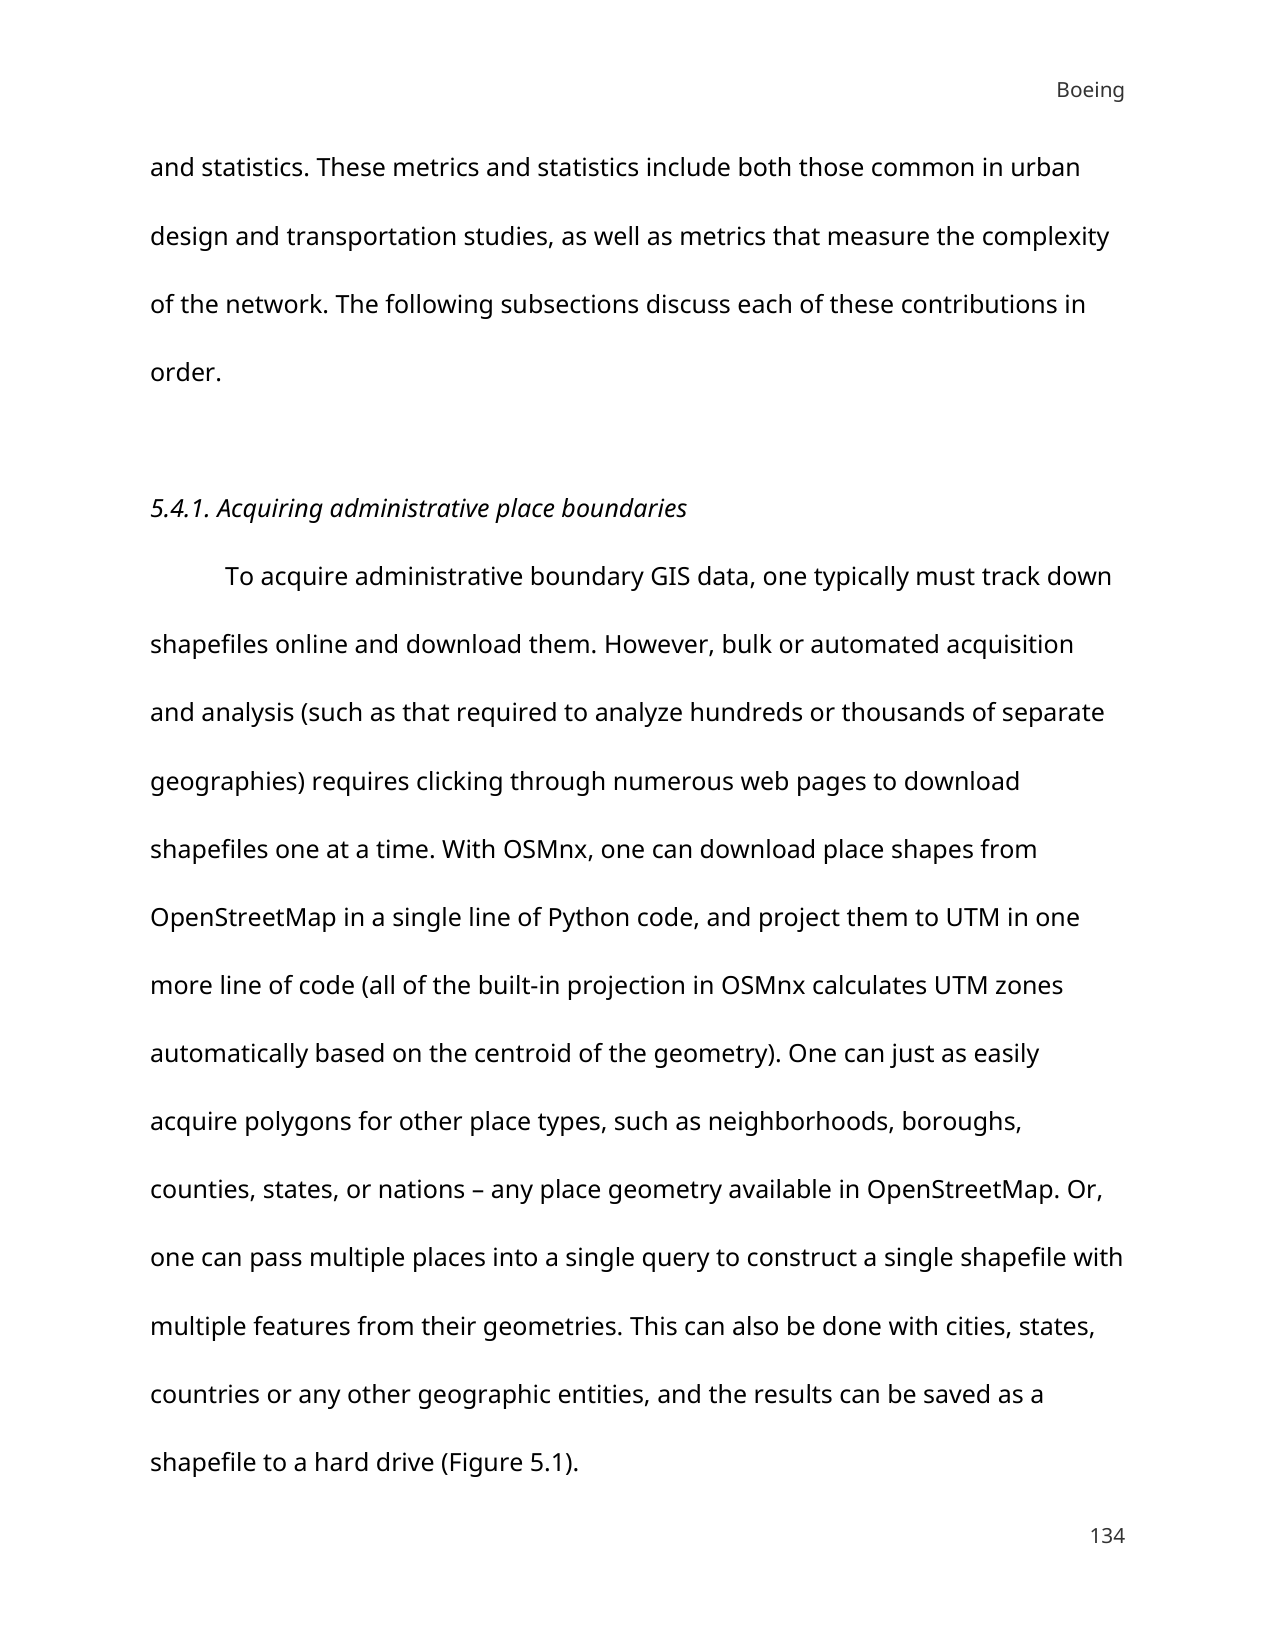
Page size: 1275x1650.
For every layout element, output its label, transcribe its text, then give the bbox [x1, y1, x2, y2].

text To acquire administrative boundary GIS data, one typically must track down shapefiles online and download them. However, bulk or automated acquisition and analysis (such as that required to analyze hundreds or thousands of separate geographies) requires clicking through numerous web pages to download shapefiles one at a time. With OSMnx, one can download place shapes from OpenStreetMap in a single line of Python code, and project them to UTM in one more line of code (all of the built-in projection in OSMnx calculates UTM zones automatically based on the centroid of the geometry). One can just as easily acquire polygons for other place types, such as neighborhoods, boroughs, counties, states, or nations – any place geometry available in OpenStreetMap. Or, one can pass multiple places into a single query to construct a single shapefile with multiple features from their geometries. This can also be done with cities, states, countries or any other geographic entities, and the results can be saved as a shapefile to a hard drive (Figure 5.1). [150, 559, 1125, 1478]
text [150, 150, 1125, 388]
subtitle Acquiring administrative place boundaries [150, 491, 1125, 525]
